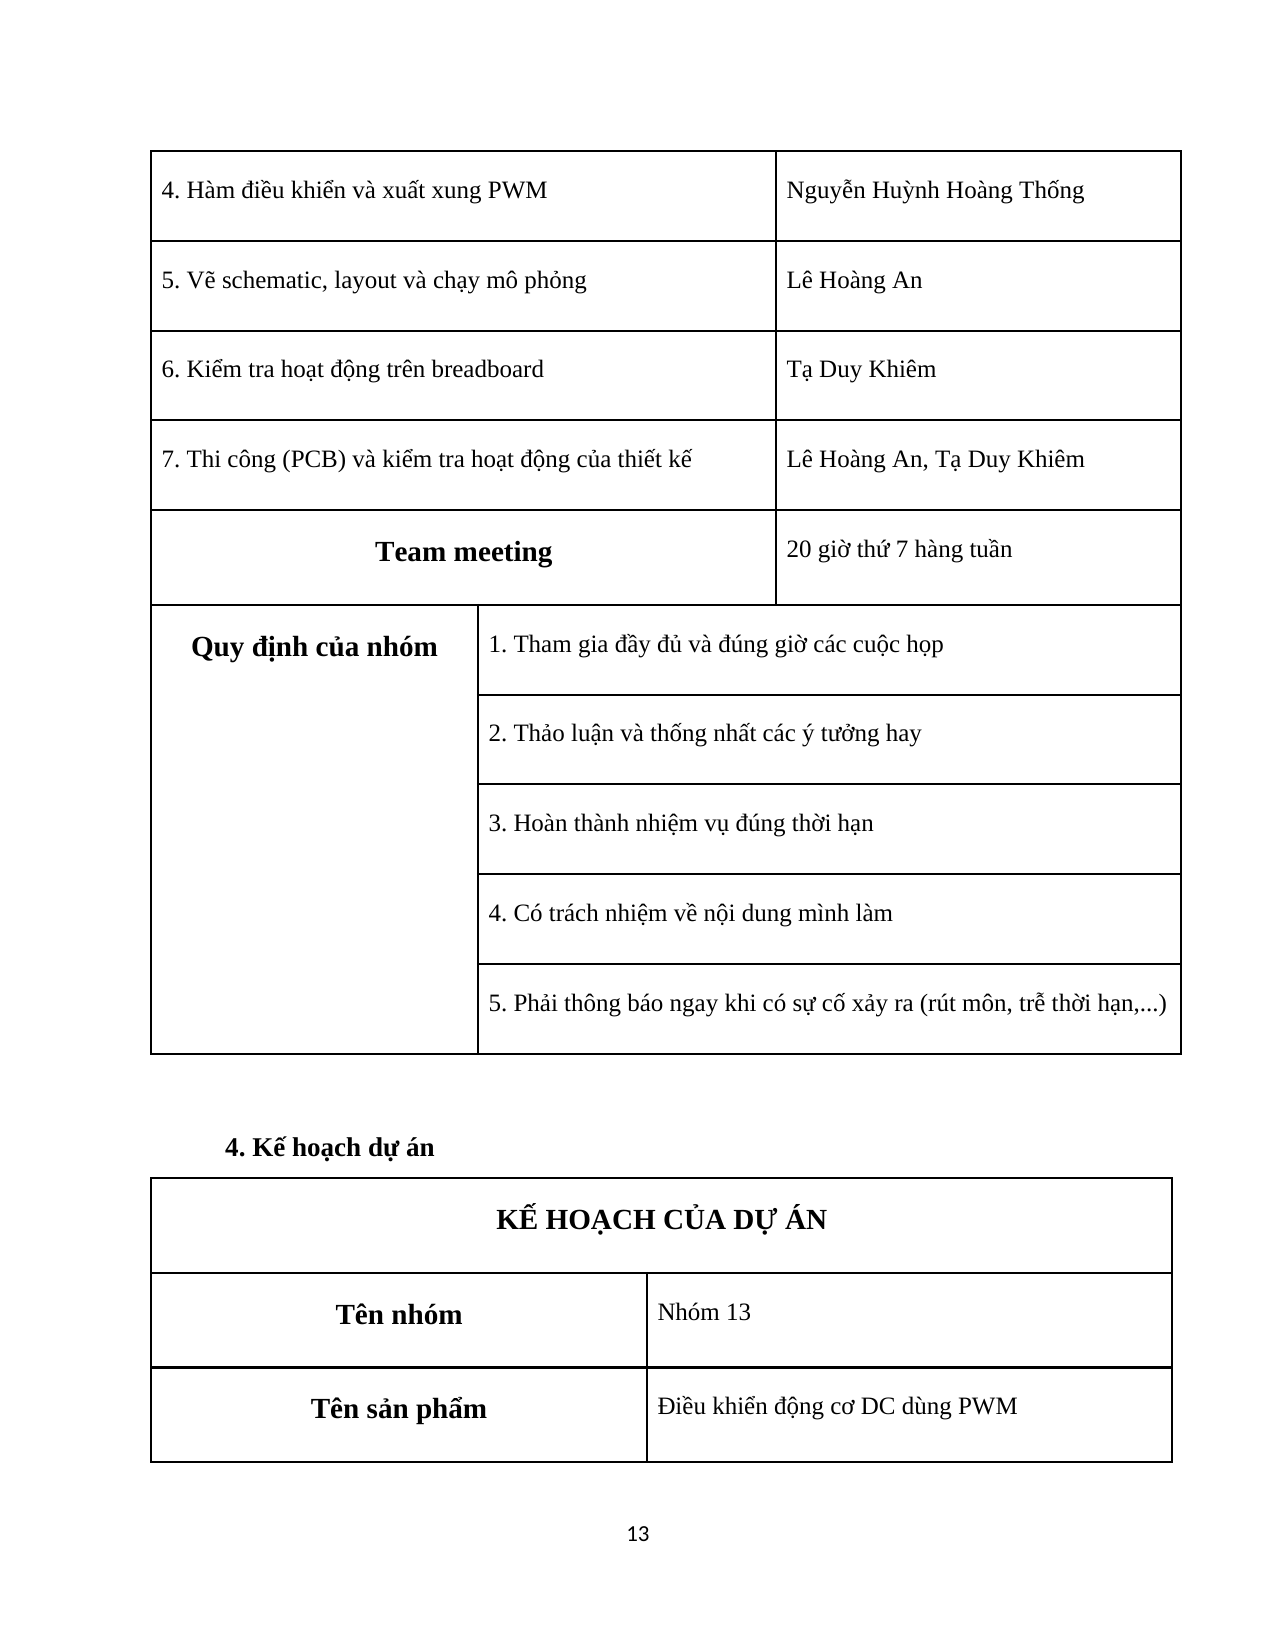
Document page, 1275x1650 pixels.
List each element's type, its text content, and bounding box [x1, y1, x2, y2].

table_cell 1. Tham gia đầy đủ và đúng giờ các cuộc họp [479, 606, 1180, 693]
table_cell Nguyễn Huỳnh Hoàng Thống [777, 152, 1180, 240]
table_cell Tên sản phẩm [152, 1369, 646, 1461]
table_cell Tạ Duy Khiêm [777, 332, 1180, 419]
table_cell 5. Vẽ schematic, layout và chạy mô phỏng [152, 242, 775, 329]
table_cell Team meeting [152, 511, 775, 604]
table_cell 5. Phải thông báo ngay khi có sự cố xảy ra (rút môn, trễ thời hạn,...) [479, 965, 1180, 1053]
table_cell 2. Thảo luận và thống nhất các ý tưởng hay [479, 696, 1180, 783]
table_cell Nhóm 13 [648, 1274, 1171, 1366]
table_cell Lê Hoàng An, Tạ Duy Khiêm [777, 421, 1180, 509]
table_cell Lê Hoàng An [777, 242, 1180, 329]
table_cell 20 giờ thứ 7 hàng tuần [777, 511, 1180, 604]
table_cell Tên nhóm [152, 1274, 646, 1366]
table_cell 7. Thi công (PCB) và kiểm tra hoạt động của thiết kế [152, 421, 775, 509]
table_header KẾ HOẠCH CỦA DỰ ÁN [152, 1179, 1171, 1272]
table_cell 4. Có trách nhiệm về nội dung mình làm [479, 875, 1180, 963]
table_cell 6. Kiểm tra hoạt động trên breadboard [152, 332, 775, 419]
table_cell Quy định của nhóm [152, 606, 477, 1053]
table_cell 3. Hoàn thành nhiệm vụ đúng thời hạn [479, 785, 1180, 873]
table_cell Điều khiển động cơ DC dùng PWM [648, 1369, 1171, 1461]
table_cell 4. Hàm điều khiển và xuất xung PWM [152, 152, 775, 240]
subtitle 4. Kế hoạch dự án [150, 1131, 1125, 1162]
